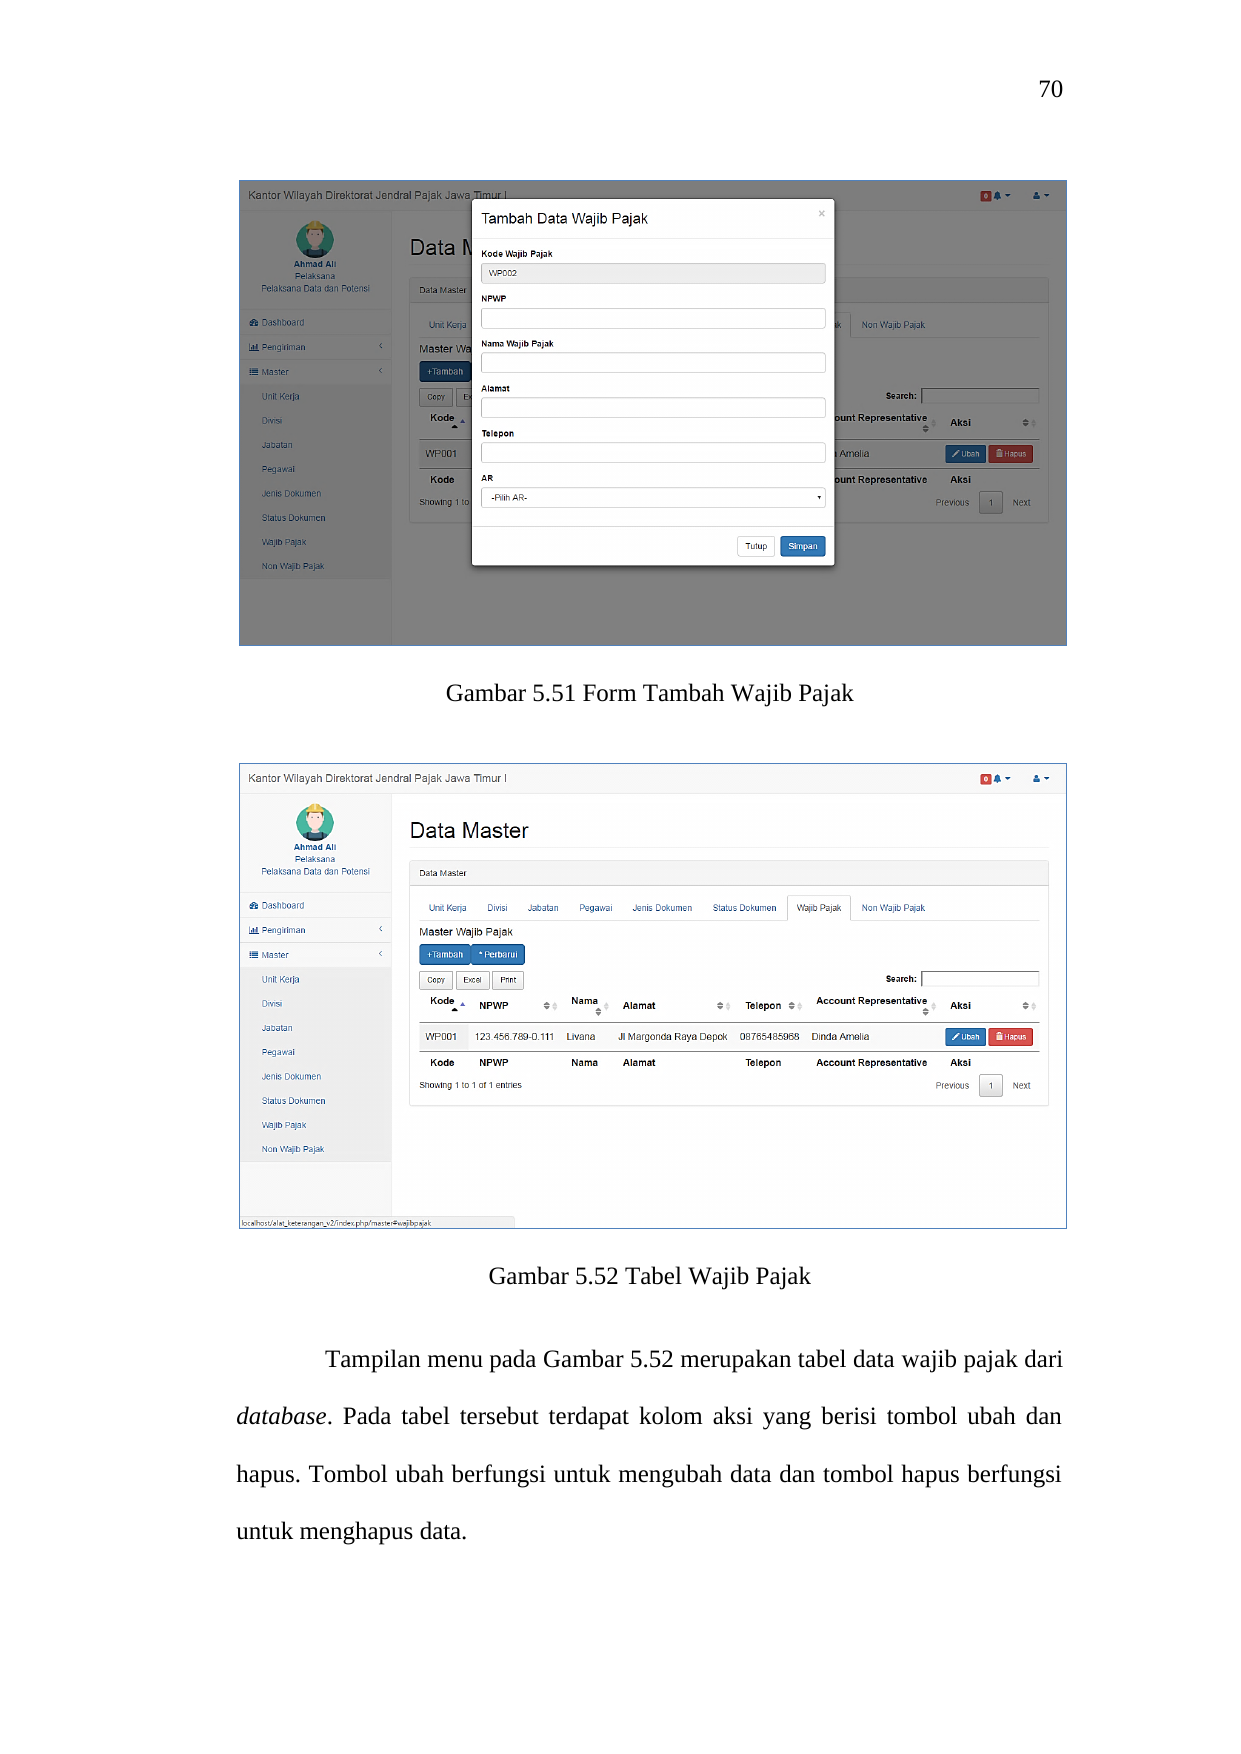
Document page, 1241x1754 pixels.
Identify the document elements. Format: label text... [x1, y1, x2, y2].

text Gambar 5.51 Form Tambah Wajib Pajak [236, 678, 1063, 707]
picture [240, 764, 1066, 1228]
text Gambar 5.52 Tabel Wajib Pajak [236, 1261, 1063, 1290]
text Tampilan menu pada Gambar 5.52 merupakan tabel data wajib pajak dari database. Pada tabel tersebut terdapat kolom aksi yang berisi tombol ubah dan hapus. Tombol ubah berfungsi untuk mengubah data dan tombol hapus berfungsi untuk menghapus data. [236, 1344, 1063, 1545]
picture [240, 181, 1066, 645]
